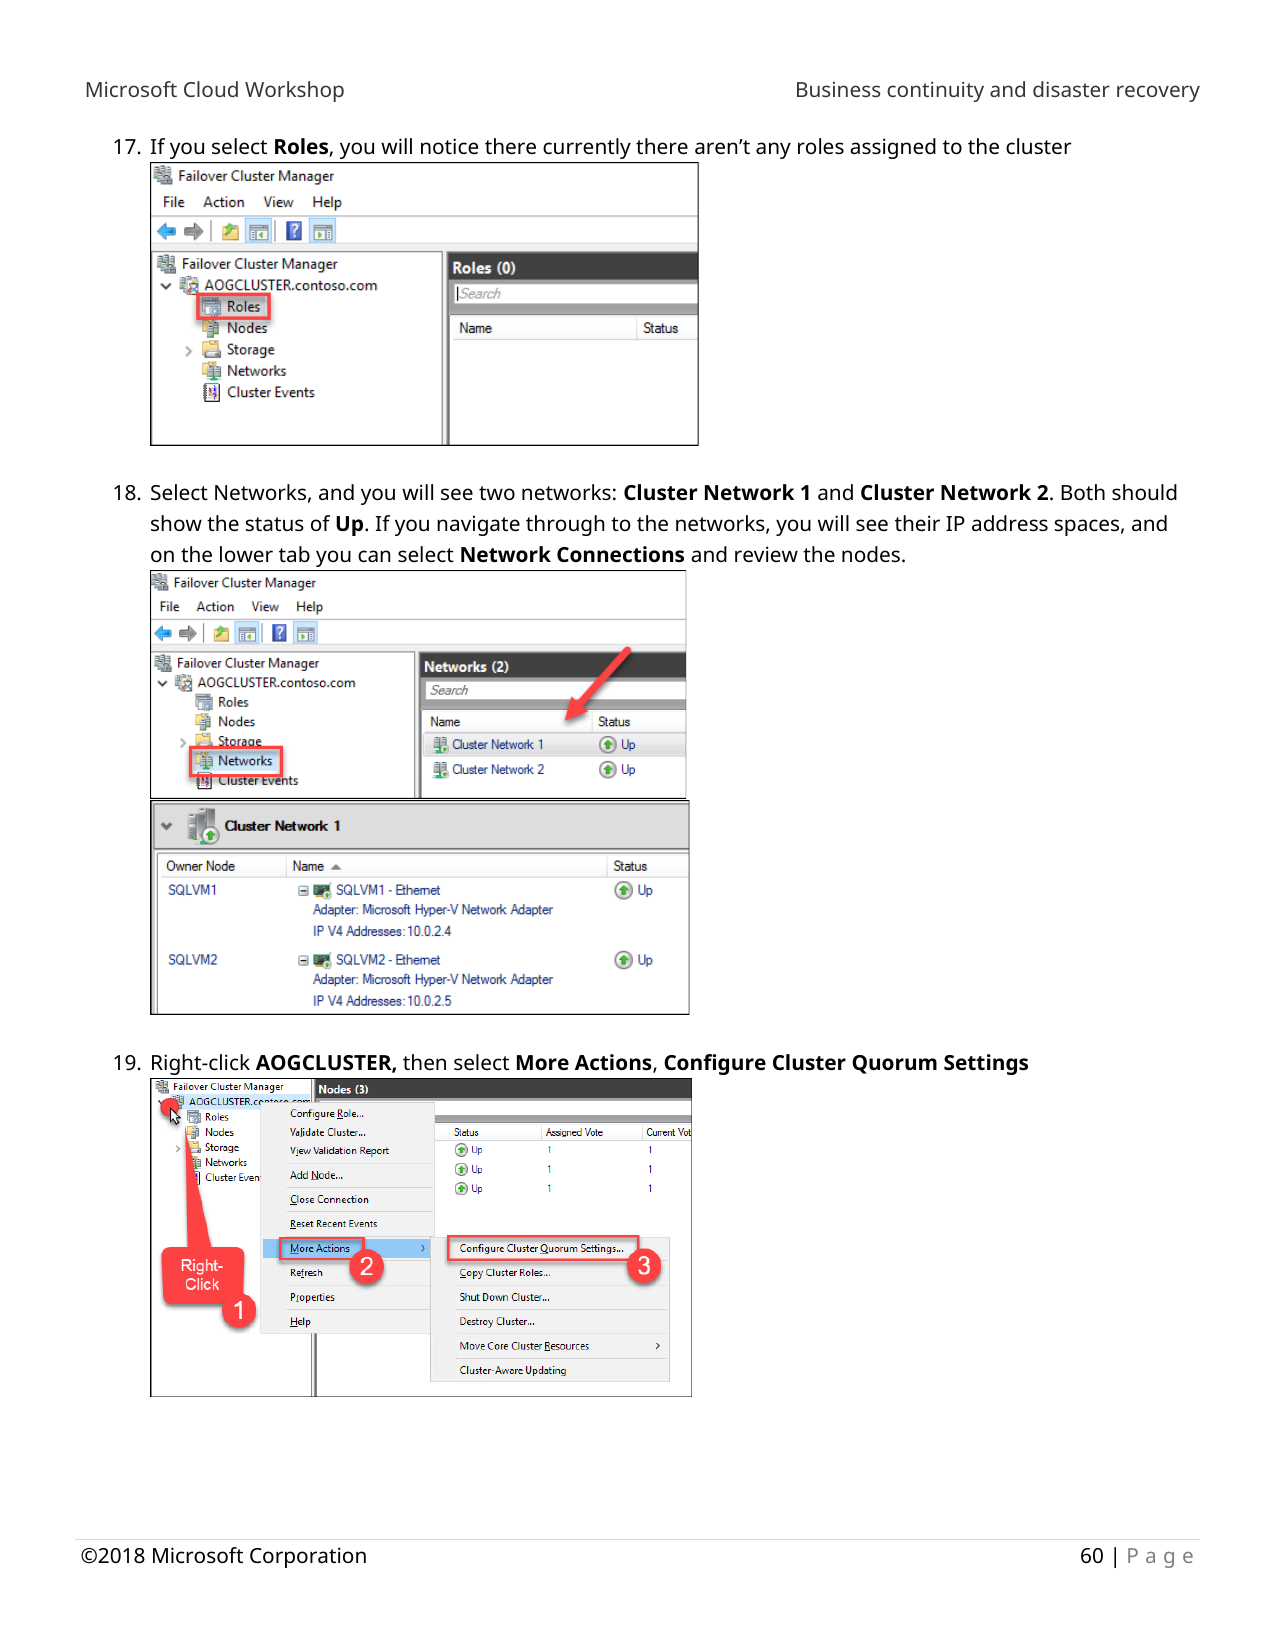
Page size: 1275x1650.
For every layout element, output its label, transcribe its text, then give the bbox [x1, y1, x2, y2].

list If you select Roles, you will notice there currently there aren’t any roles assigned to the cluster [112, 132, 1200, 160]
list Right-click AOGCLUSTER, then select More Actions, Configure Cluster Quorum Settings [112, 1048, 1200, 1076]
picture [150, 570, 687, 799]
picture [150, 1078, 692, 1397]
picture [150, 162, 699, 446]
picture [150, 800, 690, 1015]
list Select Networks, and you will see two networks: Cluster Network 1 and Cluster Network 2. Both should show the status of Up. If you navigate through to the networks, you will see their IP address spaces, and on the lower tab you can select Network Connections and review the nodes. [112, 478, 1200, 568]
